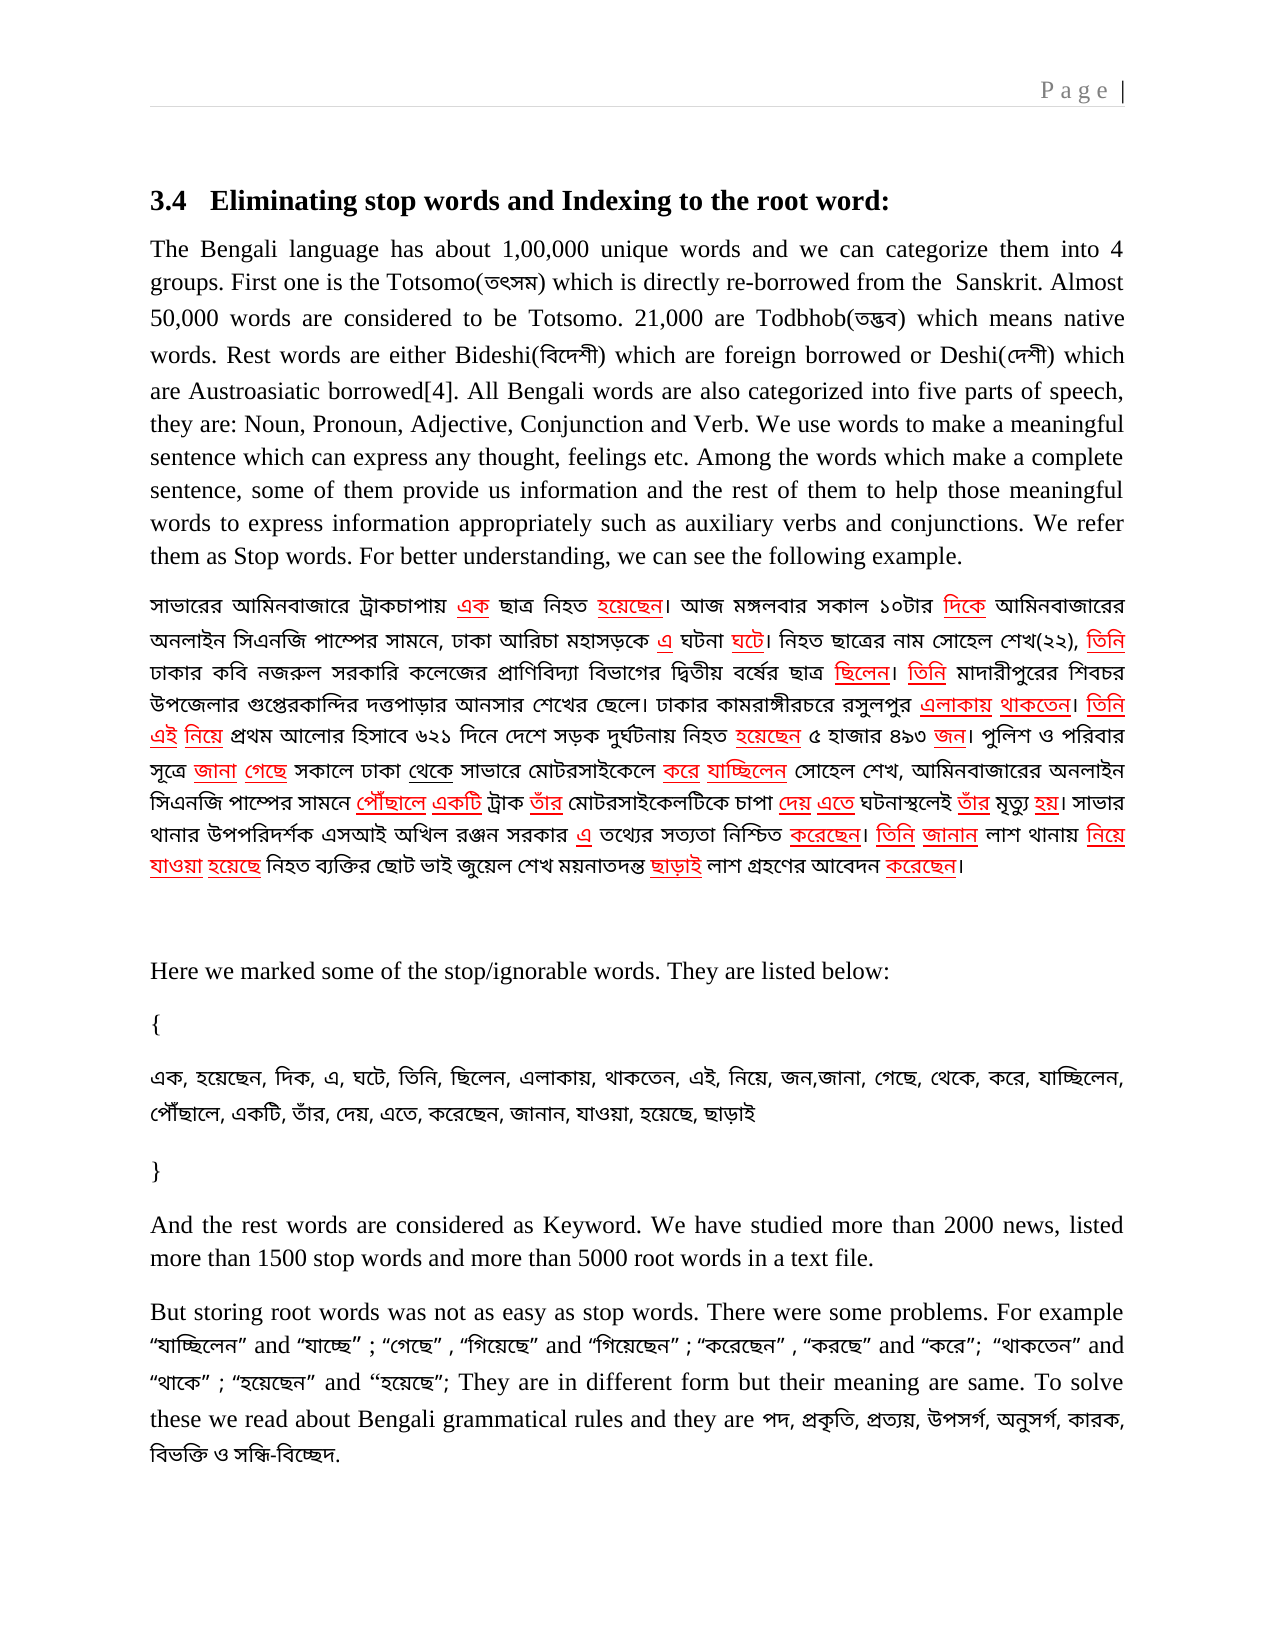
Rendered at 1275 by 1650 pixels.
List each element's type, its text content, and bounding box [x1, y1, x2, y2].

text And the rest words are considered as Keyword. We have studied more than 2000 news, listed more than 1500 stop words and more than 5000 root words in a text file. [150, 1210, 1125, 1272]
text But storing root words was not as easy as stop words. There were some problems. For example “যাচ্ছিলেন” and “যাচ্ছে” ; “গেছে” , “গিয়েছে” and “গিয়েছেন” ; “করেছেন” , “করছে” and “করে”; “থাকতেন” and “থাকে” ; “হয়েছেন” and “হয়েছে”; They are in different form but their meaning are same. To solve these we read about Bengali grammatical rules and they are পদ, প্রকৃতি, প্রত্যয়, উপসর্গ, অনুসর্গ, কারক, বিভক্তি ও সন্ধি-বিচ্ছেদ. [150, 1297, 1125, 1471]
text এক, হয়েছেন, দিক, এ, ঘটে, তিনি, ছিলেন, এলাকায়, থাকতেন, এই, নিয়ে, জন,জানা, গেছে, থেকে, করে, যাচ্ছিলেন, পৌঁছালে, একটি, তাঁর, দেয়, এতে, করেছেন, জানান, যাওয়া, হয়েছে, ছাড়াই [150, 1063, 1125, 1130]
text { [150, 1009, 1125, 1038]
text } [150, 1156, 1125, 1185]
text Here we marked some of the stop/ignorable words. They are listed below: [150, 956, 1125, 984]
subtitle Eliminating stop words and Indexing to the root word: [150, 183, 1125, 217]
text The Bengali language has about 1,00,000 unique words and we can categorize them into 4 groups. First one is the Totsomo(তৎসম) which is directly re-borrowed from the Sanskrit. Almost 50,000 words are considered to be Totsomo. 21,000 are Todbhob(তদ্ভব) which means native words. Rest words are either Bideshi(বিদেশী) which are foreign borrowed or Deshi(দেশী) which are Austroasiatic borrowed[4]. All Bengali words are also categorized into five parts of speech, they are: Noun, Pronoun, Adjective, Conjunction and Verb. We use words to make a meaningful sentence which can express any thought, feelings etc. Among the words which make a complete sentence, some of them provide us information and the rest of them to help those meaningful words to express information appropriately such as auxiliary verbs and conjunctions. We refer them as Stop words. For better understanding, we can see the following example. [150, 234, 1125, 570]
text সাভারের আমিনবাজারে ট্রাকচাপায় এক ছাত্র নিহত হয়েছেন। আজ মঙ্গলবার সকাল ১০টার দিকে আমিনবাজারের অনলাইন সিএনজি পাম্পের সামনে, ঢাকা আরিচা মহাসড়কে এ ঘটনা ঘটে। নিহত ছাত্রের নাম সোহেল শেখ(২২), তিনি ঢাকার কবি নজরুল সরকারি কলেজের প্রাণিবিদ্যা বিভাগের দ্বিতীয় বর্ষের ছাত্র ছিলেন। তিনি মাদারীপুরের শিবচর উপজেলার গুপ্তেরকান্দির দত্তপাড়ার আনসার শেখের ছেলে। ঢাকার কামরাঙ্গীরচরে রসুলপুর এলাকায় থাকতেন। তিনি এই নিয়ে প্রথম আলোর হিসাবে ৬২১ দিনে দেশে সড়ক দুর্ঘটনায় নিহত হয়েছেন ৫ হাজার ৪৯৩ জন। পুলিশ ও পরিবার সূত্রে জানা গেছে সকালে ঢাকা থেকে সাভারে মোটরসাইকেলে করে যাচ্ছিলেন সোহেল শেখ, আমিনবাজারের অনলাইন সিএনজি পাম্পের সামনে পৌঁছালে একটি ট্রাক তাঁর মোটরসাইকেলটিকে চাপা দেয় এতে ঘটনাস্থলেই তাঁর মৃত্যু হয়। সাভার থানার উপপরিদর্শক এসআই অখিল রঞ্জন সরকার এ তথ্যের সত্যতা নিশ্চিত করেছেন। তিনি জানান লাশ থানায় নিয়ে যাওয়া হয়েছে নিহত ব্যক্তির ছোট ভাই জুয়েল শেখ ময়নাতদন্ত ছাড়াই লাশ গ্রহণের আবেদন করেছেন। [150, 595, 1125, 882]
